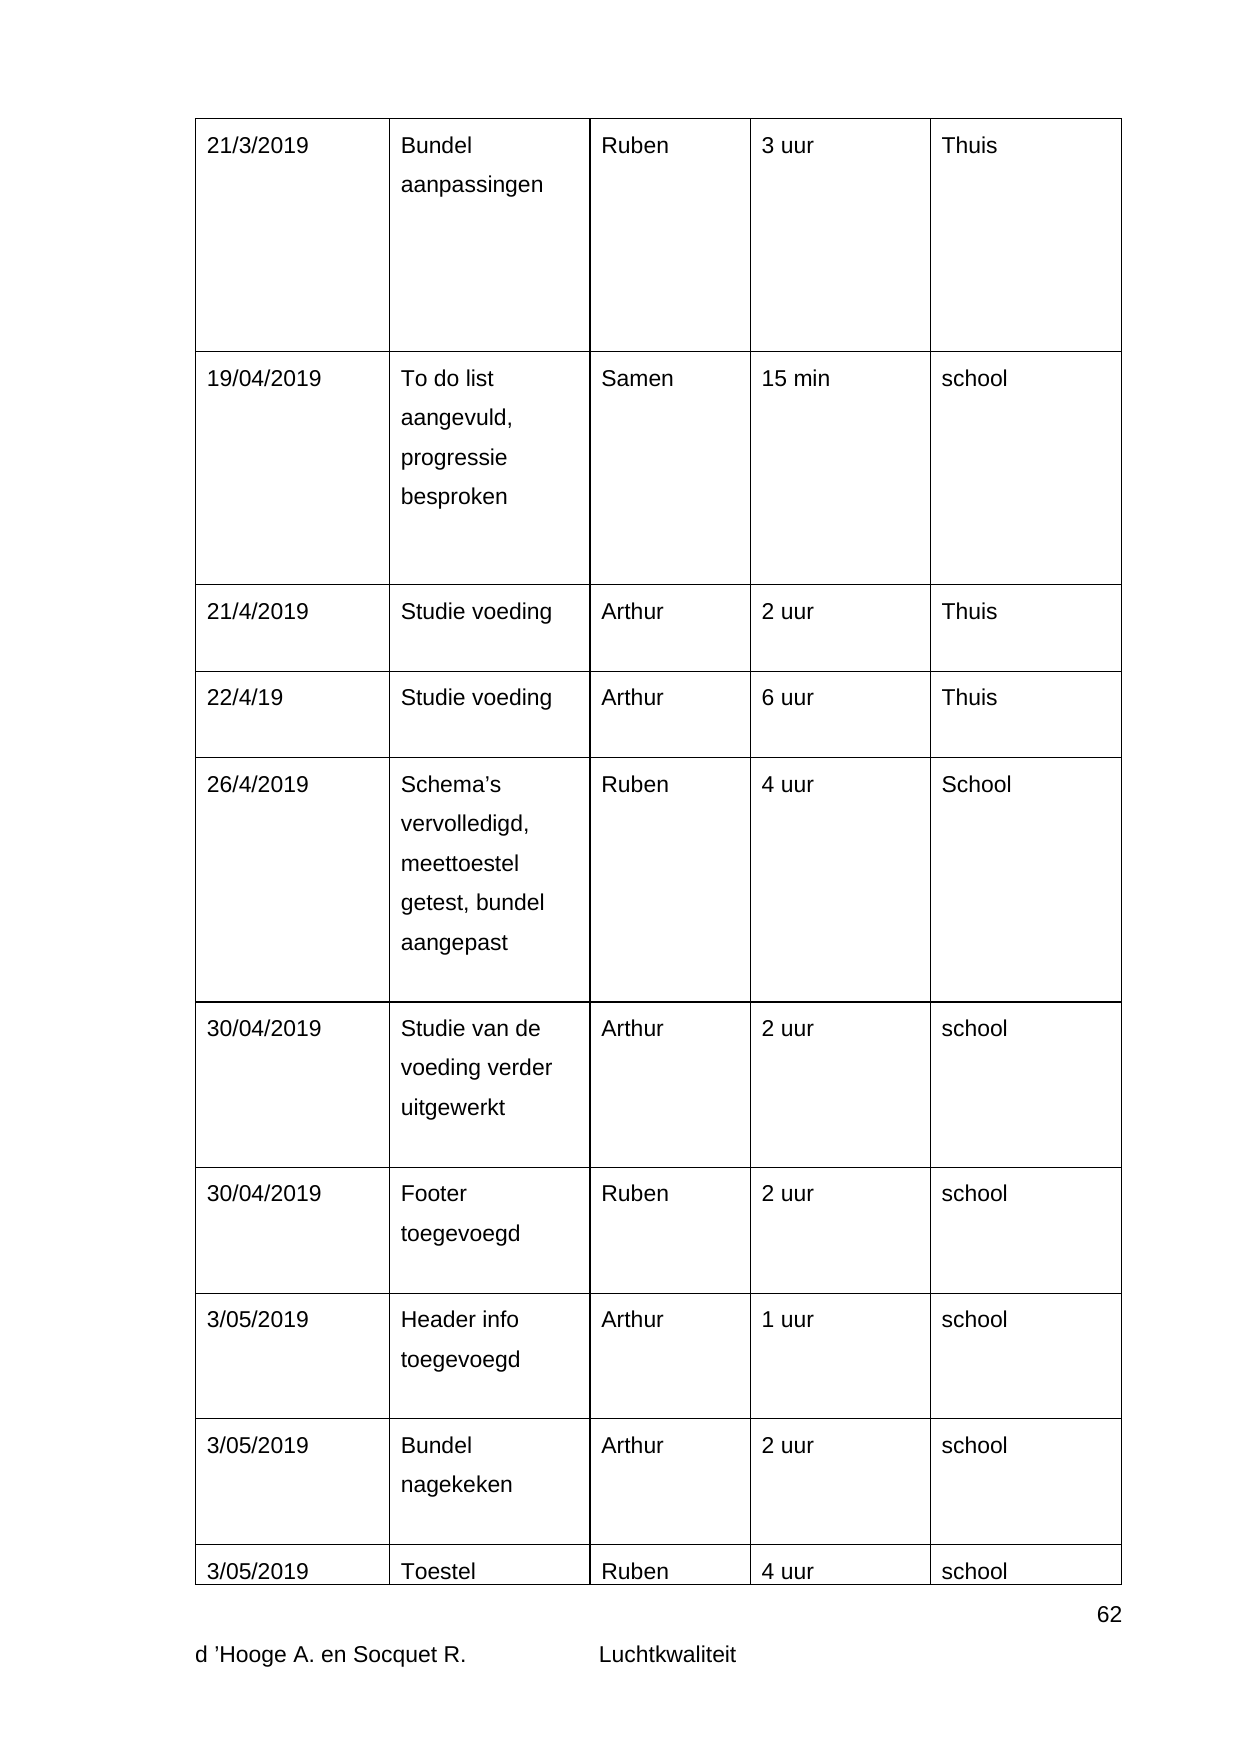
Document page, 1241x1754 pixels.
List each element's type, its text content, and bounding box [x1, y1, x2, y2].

table_cell 26/4/2019 [196, 758, 389, 1001]
table_cell 3/05/2019 [196, 1545, 389, 1584]
table_cell 30/04/2019 [196, 1168, 389, 1292]
table_cell Bundel aanpassingen [390, 119, 589, 351]
table_cell Studie voeding [390, 585, 589, 671]
table_cell Arthur [591, 1419, 750, 1544]
table_cell 2 uur [751, 1419, 930, 1544]
table_cell school [931, 1294, 1121, 1418]
table_cell Samen [591, 352, 750, 584]
table_cell School [931, 758, 1121, 1001]
table_cell school [931, 1419, 1121, 1544]
table_cell Thuis [931, 119, 1121, 351]
table_cell To do list aangevuld, progressie besproken [390, 352, 589, 584]
table_cell 4 uur [751, 758, 930, 1001]
table_cell Ruben [591, 1545, 750, 1584]
table_cell Arthur [591, 1003, 750, 1167]
table_cell Ruben [591, 1168, 750, 1292]
table_cell Schema’s vervolledigd, meettoestel getest, bundel aangepast [390, 758, 589, 1001]
table_cell Arthur [591, 672, 750, 757]
table_cell 21/4/2019 [196, 585, 389, 671]
table_cell Arthur [591, 1294, 750, 1418]
table_cell Footer toegevoegd [390, 1168, 589, 1292]
table_cell 2 uur [751, 1168, 930, 1292]
table_cell Ruben [591, 119, 750, 351]
table_cell Header info toegevoegd [390, 1294, 589, 1418]
table_cell 30/04/2019 [196, 1003, 389, 1167]
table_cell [390, 1545, 589, 1584]
table_cell school [931, 1003, 1121, 1167]
table_cell 2 uur [751, 1003, 930, 1167]
table_cell 15 min [751, 352, 930, 584]
table_cell school [931, 352, 1121, 584]
table_cell Bundel nagekeken [390, 1419, 589, 1544]
table_cell 4 uur [751, 1545, 930, 1584]
table_cell 3/05/2019 [196, 1419, 389, 1544]
table_cell 3 uur [751, 119, 930, 351]
table_cell 22/4/19 [196, 672, 389, 757]
table_cell 6 uur [751, 672, 930, 757]
table_cell 1 uur [751, 1294, 930, 1418]
table_cell 19/04/2019 [196, 352, 389, 584]
table_cell 2 uur [751, 585, 930, 671]
table_cell school [931, 1545, 1121, 1584]
table_cell Arthur [591, 585, 750, 671]
table_cell school [931, 1168, 1121, 1292]
table_cell 3/05/2019 [196, 1294, 389, 1418]
table_cell Thuis [931, 585, 1121, 671]
table_cell Ruben [591, 758, 750, 1001]
table_cell Studie van de voeding verder uitgewerkt [390, 1003, 589, 1167]
table_cell 21/3/2019 [196, 119, 389, 351]
table_cell Thuis [931, 672, 1121, 757]
table_cell Studie voeding [390, 672, 589, 757]
